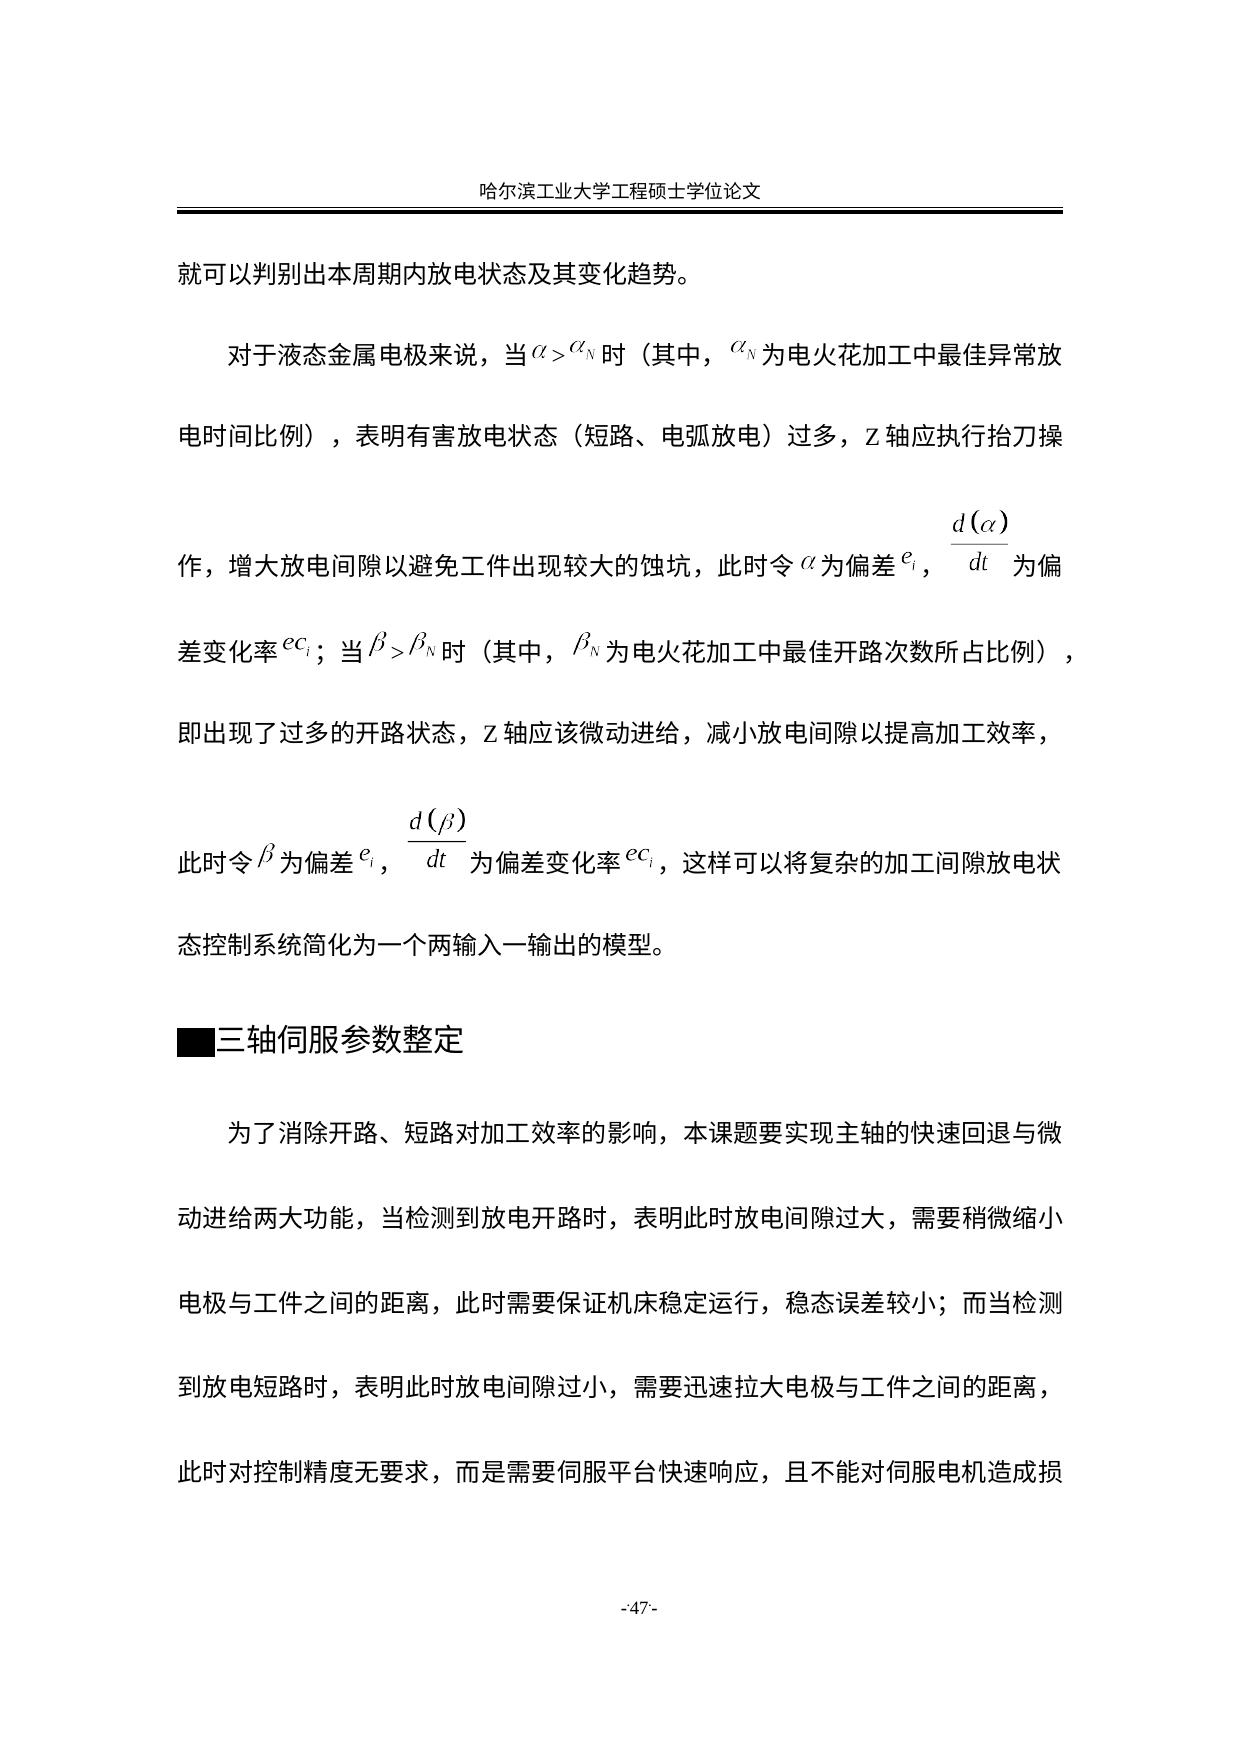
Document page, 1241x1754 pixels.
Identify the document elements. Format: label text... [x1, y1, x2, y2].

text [177, 238, 1063, 306]
subtitle 三轴伺服参数整定 [177, 1003, 1063, 1071]
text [177, 1097, 1063, 1505]
text 对于液态金属电极来说，当>时（其中，为电火花加工中最佳异常放电时间比例），表明有害放电状态（短路、电弧放电）过多，Z轴应执行抬刀操作，增大放电间隙以避免工件出现较大的蚀坑，此时令为偏差，为偏差变化率；当>时（其中，为电火花加工中最佳开路次数所占比例），即出现了过多的开路状态，Z轴应该微动进给，减小放电间隙以提高加工效率，此时令为偏差，为偏差变化率，这样可以将复杂的加工间隙放电状态控制系统简化为一个两输入一输出的模型。 [177, 315, 1063, 977]
